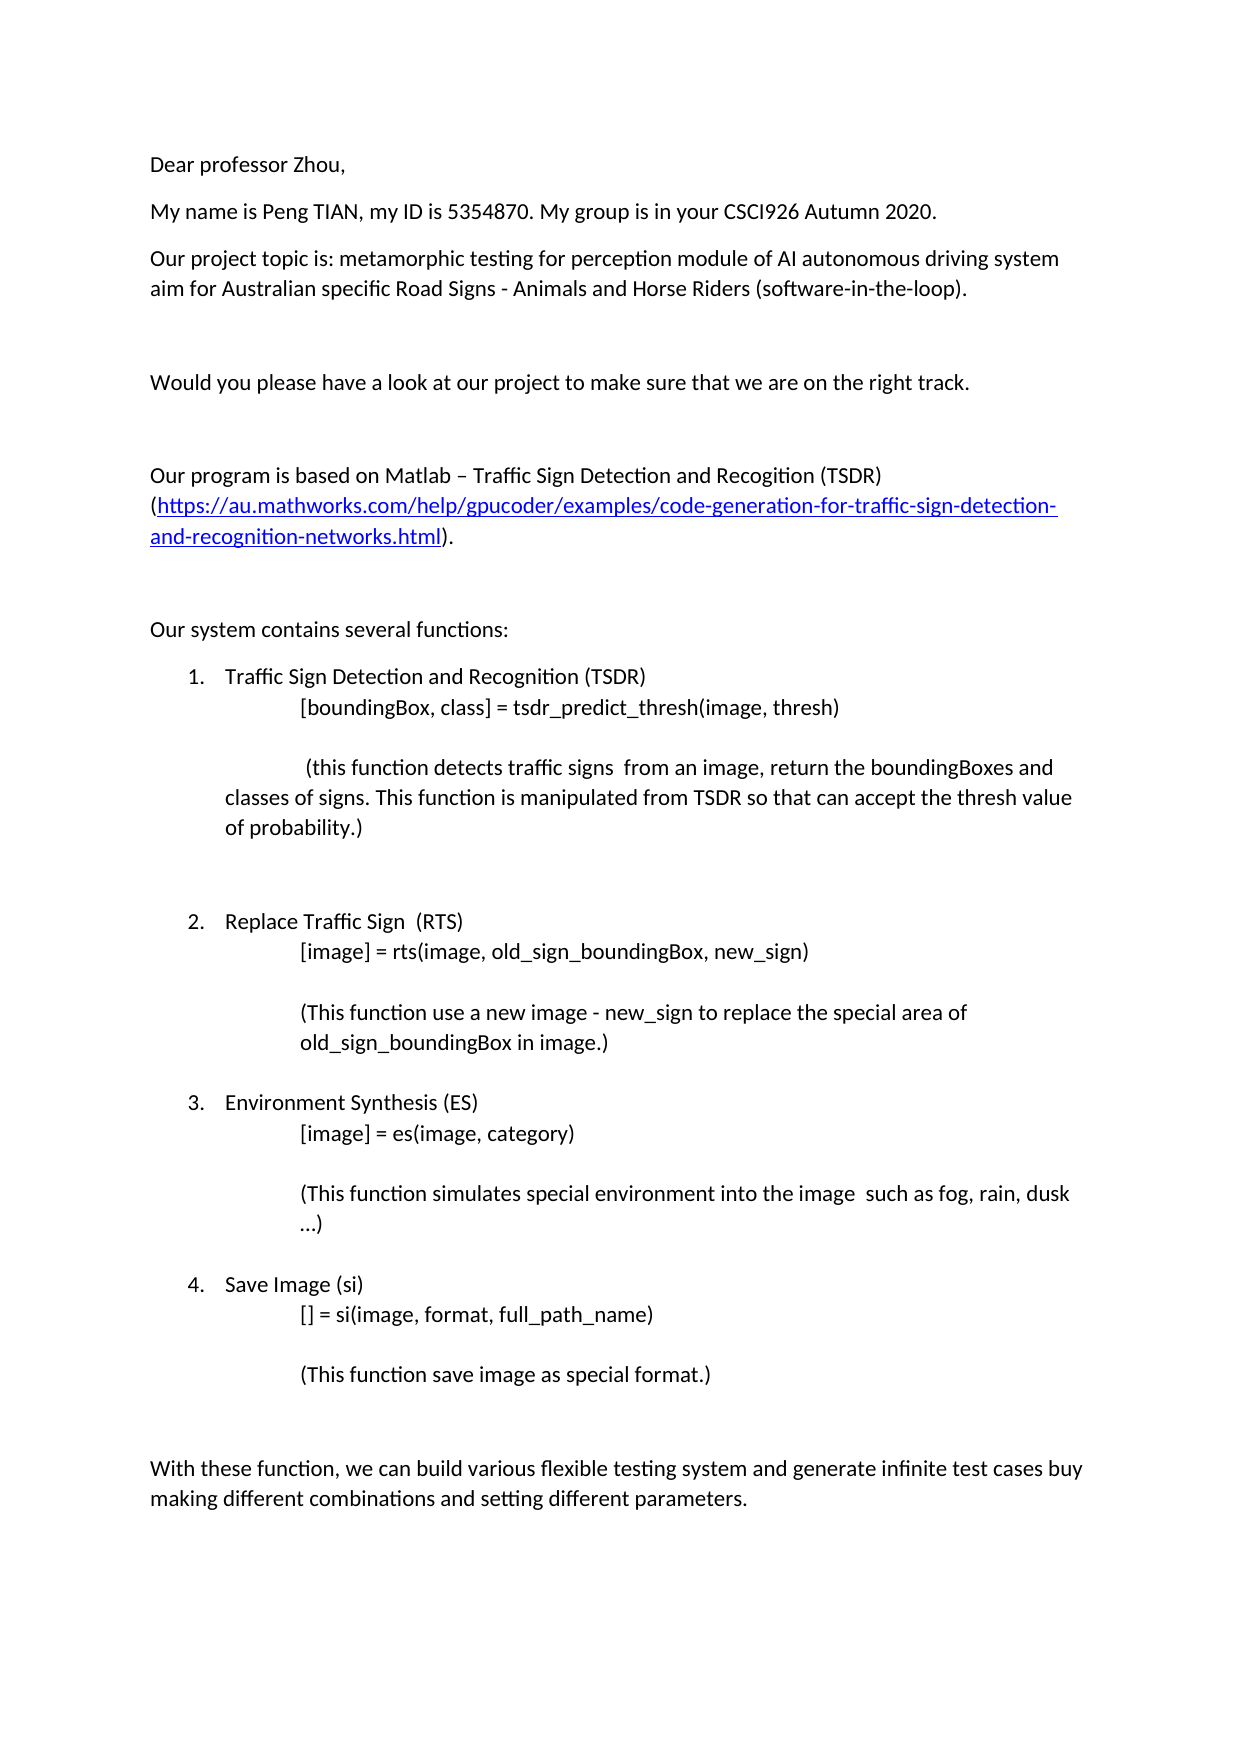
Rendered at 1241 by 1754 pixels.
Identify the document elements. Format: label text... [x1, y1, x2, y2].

list Save Image (si) [187, 1270, 1090, 1298]
list (this function detects traffic signs from an image, return the boundingBoxes and classes of signs. This function is manipulated from TSDR so that can accept the thresh value of probability.) [225, 753, 1090, 842]
text Our program is based on Matlab – Traffic Sign Detection and Recogition (TSDR) (https://au.mathworks.com/help/gpucoder/examples/code-generation-for-traffic-sign-detection-and-recognition-networks.html). [150, 461, 1090, 550]
list [boundingBox, class] = tsdr_predict_thresh(image, thresh) [300, 693, 1090, 721]
text With these function, we can build various flexible testing system and generate infinite test cases buy making different combinations and setting different parameters. [150, 1454, 1090, 1512]
list Traffic Sign Detection and Recognition (TSDR) [187, 662, 1090, 691]
list (This function use a new image - new_sign to replace the special area of old_sign_boundingBox in image.) [300, 998, 1090, 1056]
list (This function save image as special format.) [300, 1360, 1090, 1388]
list Replace Traffic Sign (RTS) [187, 907, 1090, 935]
text My name is Peng TIAN, my ID is 5354870. My group is in your CSCI926 Autumn 2020. [150, 197, 1090, 225]
list (This function simulates special environment into the image such as fog, rain, dusk …) [300, 1179, 1090, 1237]
text Our system contains several functions: [150, 616, 1090, 644]
text Our project topic is: metamorphic testing for perception module of AI autonomous driving system aim for Australian specific Road Signs - Animals and Horse Riders (software-in-the-loop). [150, 244, 1090, 302]
text Dear professor Zhou, [150, 150, 1090, 178]
text Would you please have a look at our project to make sure that we are on the right track. [150, 368, 1090, 396]
list Environment Synthesis (ES) [187, 1088, 1090, 1117]
list [image] = rts(image, old_sign_boundingBox, new_sign) [300, 937, 1090, 966]
list [] = si(image, format, full_path_name) [300, 1300, 1090, 1328]
list [image] = es(image, category) [300, 1119, 1090, 1147]
